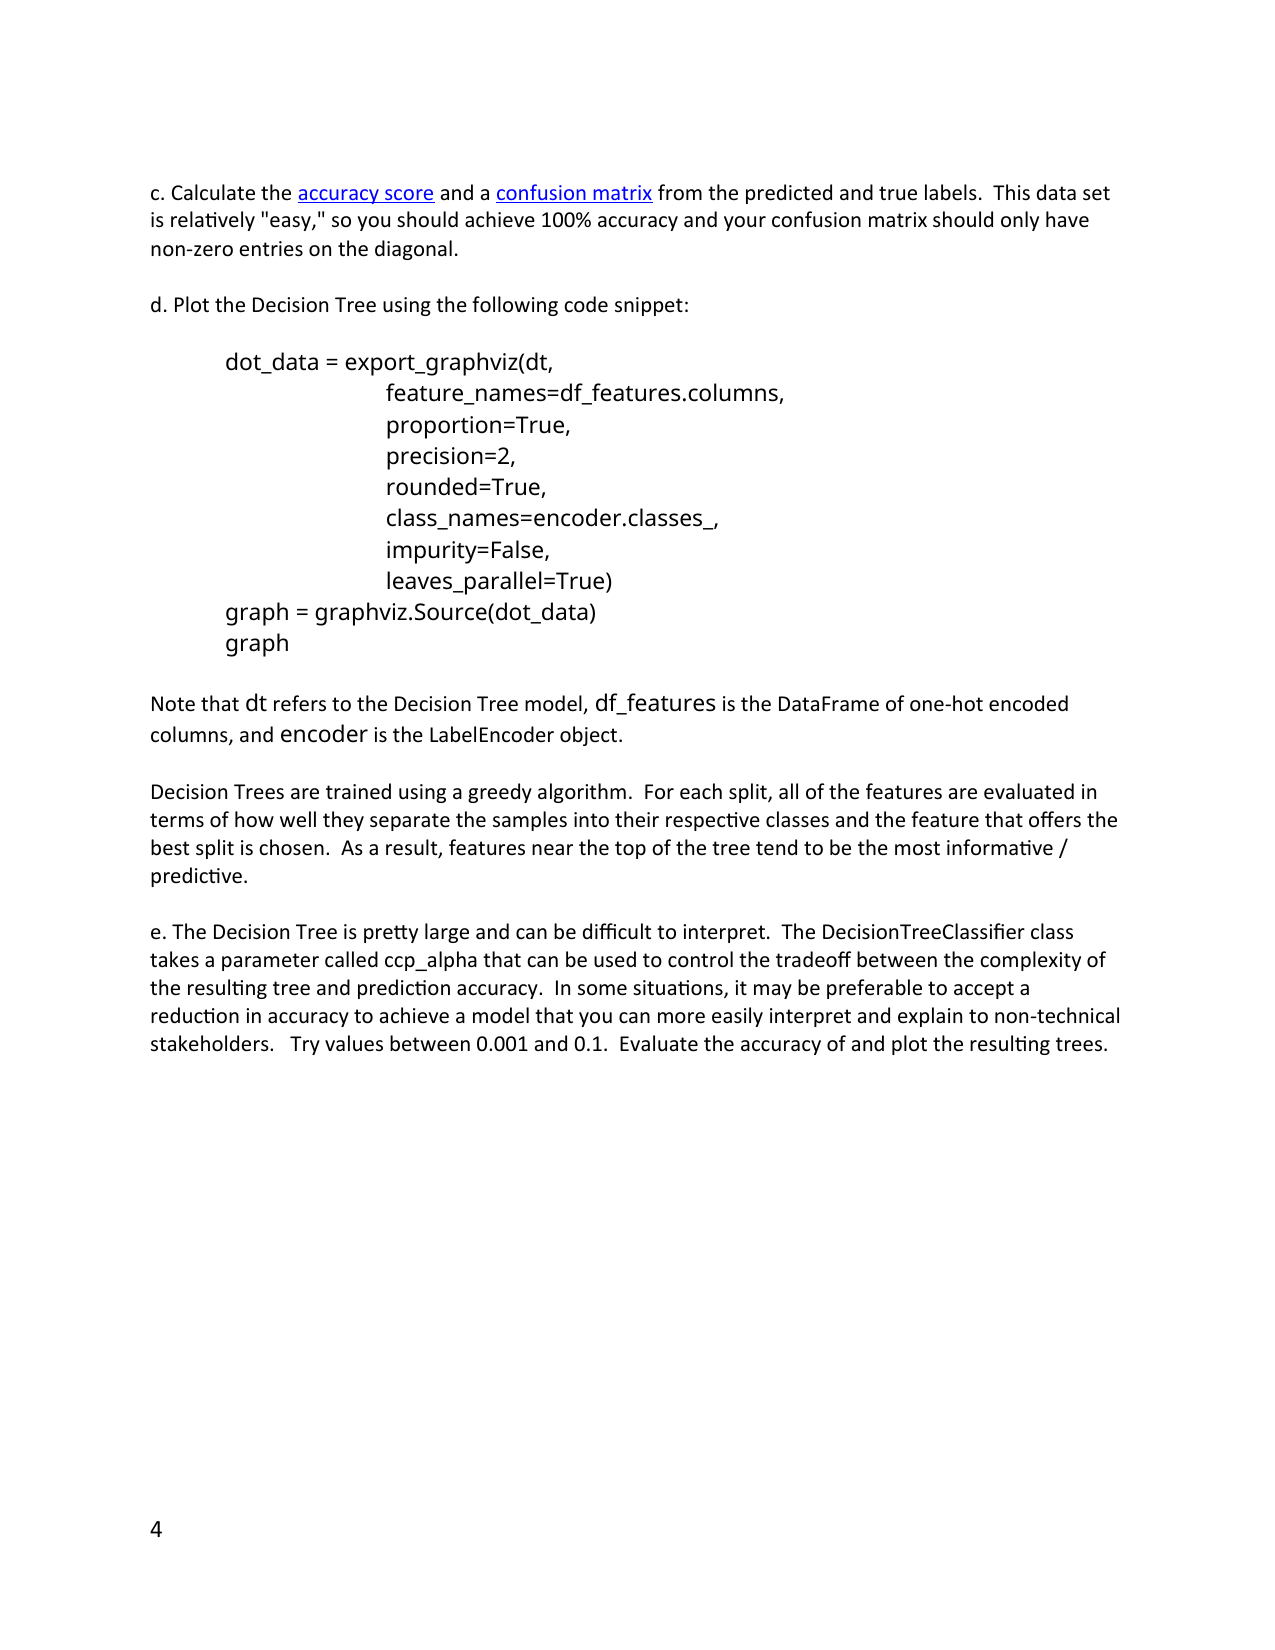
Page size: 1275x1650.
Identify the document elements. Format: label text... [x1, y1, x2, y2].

text impurity=False, [225, 534, 1125, 565]
text Decision Trees are trained using a greedy algorithm. For each split, all of the features are evaluated in terms of how well they separate the samples into their respective classes and the feature that offers the best split is chosen. As a result, features near the top of the tree tend to be the most informative / predictive. [150, 777, 1125, 889]
text d. Plot the Decision Tree using the following code snippet: [150, 290, 1125, 318]
text class_names=encoder.classes_, [225, 502, 1125, 534]
text proportion=True, [225, 409, 1125, 440]
text rounded=True, [225, 471, 1125, 502]
text feature_names=df_features.columns, [225, 377, 1125, 409]
text graph [225, 627, 1125, 659]
text Note that dt refers to the Decision Tree model, df_features is the DataFrame of one-hot encoded columns, and encoder is the LabelEncoder object. [150, 687, 1125, 749]
text leaves_parallel=True) [225, 565, 1125, 596]
text graph = graphviz.Source(dot_data) [225, 596, 1125, 627]
text dot_data = export_graphviz(dt, [225, 346, 1125, 377]
text e. The Decision Tree is pretty large and can be difficult to interpret. The DecisionTreeClassifier class takes a parameter called ccp_alpha that can be used to control the tradeoff between the complexity of the resulting tree and prediction accuracy. In some situations, it may be preferable to accept a reduction in accuracy to achieve a model that you can more easily interpret and explain to non-technical stakeholders. Try values between 0.001 and 0.1. Evaluate the accuracy of and plot the resulting trees. [150, 917, 1125, 1057]
text precision=2, [225, 440, 1125, 471]
text c. Calculate the accuracy score and a confusion matrix from the predicted and true labels. This data set is relatively "easy," so you should achieve 100% accuracy and your confusion matrix should only have non-zero entries on the diagonal. [150, 178, 1125, 262]
